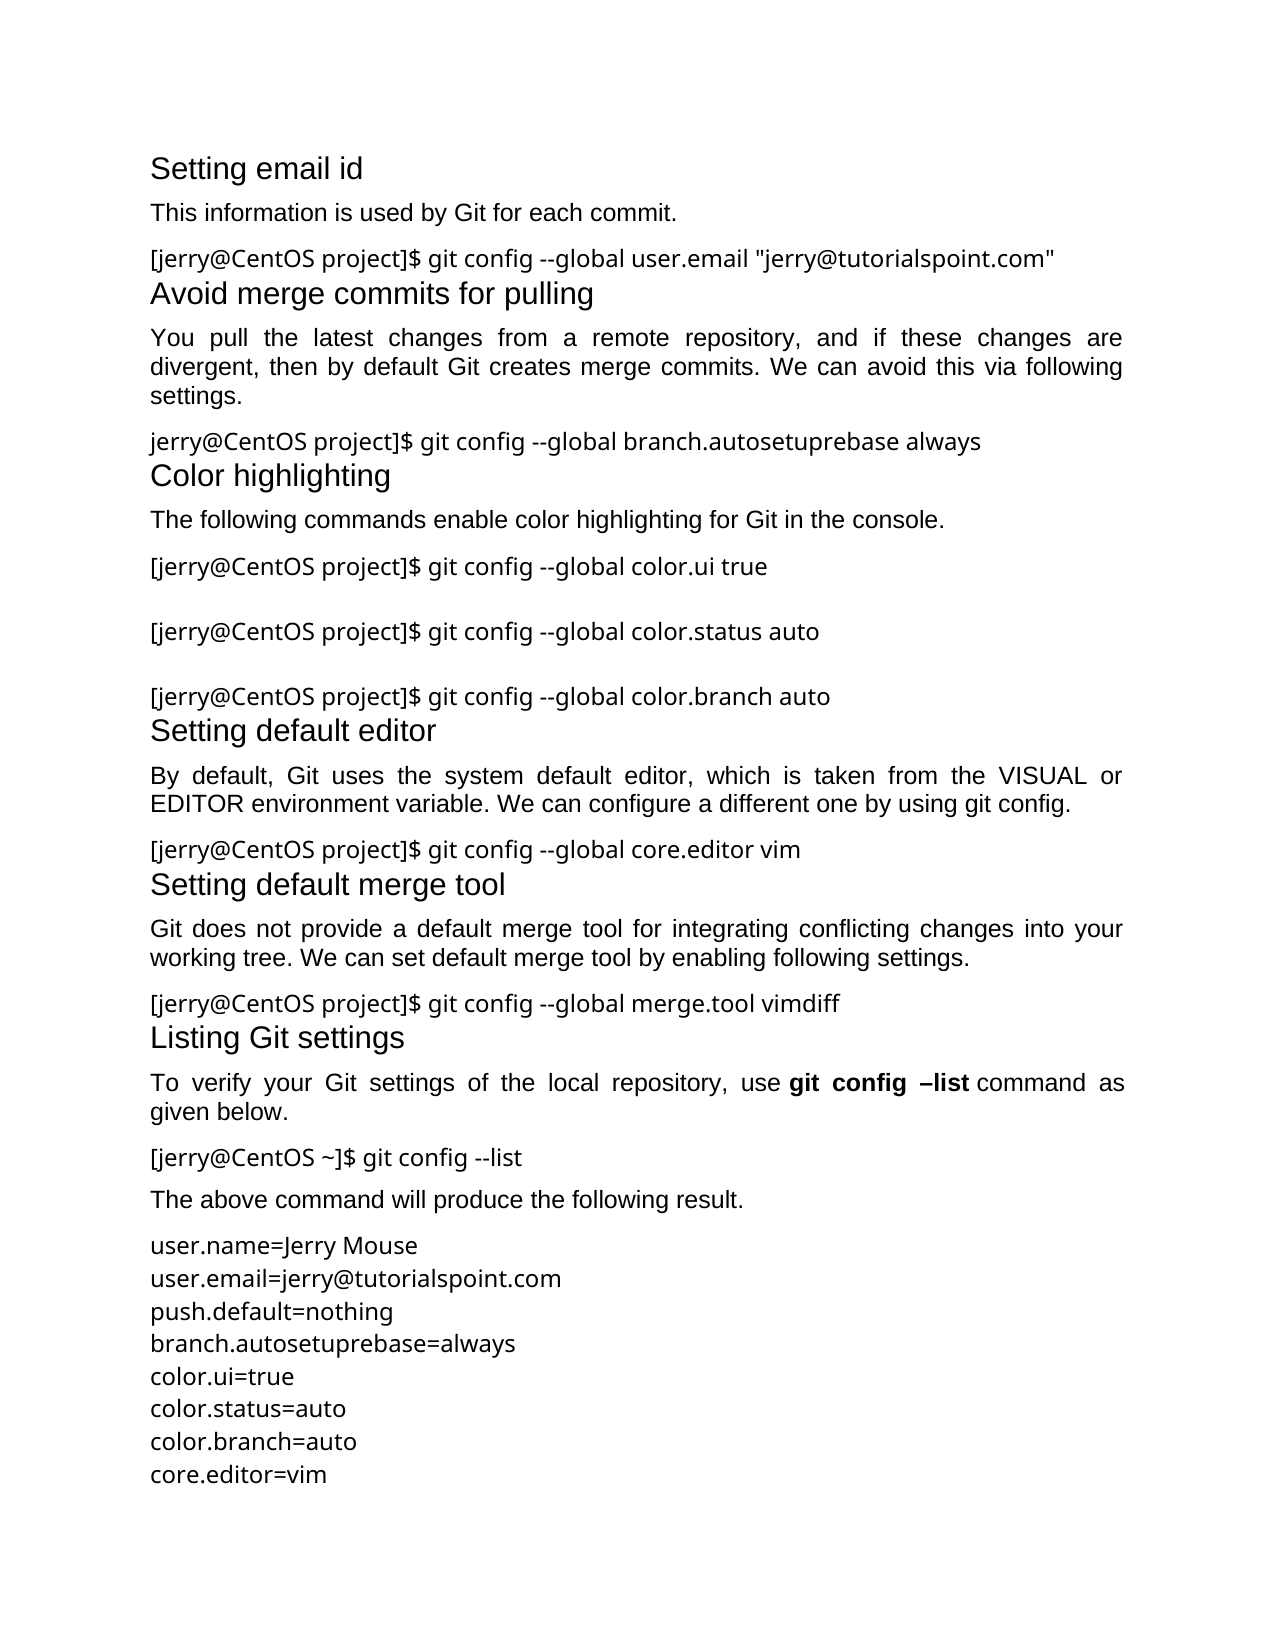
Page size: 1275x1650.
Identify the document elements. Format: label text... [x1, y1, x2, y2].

text user.email=jerry@tutorialspoint.com [150, 1262, 1125, 1294]
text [150, 198, 1125, 227]
text [jerry@CentOS project]$ git config --global color.ui true [150, 549, 1125, 582]
text color.branch=auto [150, 1425, 1125, 1457]
text branch.autosetuprebase=always [150, 1327, 1125, 1359]
text jerry@CentOS project]$ git config --global branch.autosetuprebase always [150, 424, 1125, 457]
text By default, Git uses the system default editor, which is taken from the VISUAL or EDITOR environment variable. We can configure a different one by using git config. [150, 761, 1125, 818]
text core.editor=vim [150, 1457, 1125, 1490]
text Avoid merge commits for pulling [150, 275, 1125, 311]
text color.ui=true [150, 1359, 1125, 1392]
text Color highlighting [150, 457, 1125, 493]
text [jerry@CentOS ~]$ git config --list [150, 1140, 1125, 1173]
text Setting default merge tool [150, 866, 1125, 902]
text Setting default editor [150, 712, 1125, 748]
text color.status=auto [150, 1392, 1125, 1425]
text push.default=nothing [150, 1294, 1125, 1327]
text Git does not provide a default merge tool for integrating conflicting changes into your working tree. We can set default merge tool by enabling following settings. [150, 914, 1125, 972]
text To verify your Git settings of the local repository, use git config –list command as given below. [150, 1068, 1125, 1125]
text [jerry@CentOS project]$ git config --global color.status auto [150, 614, 1125, 647]
text [jerry@CentOS project]$ git config --global merge.tool vimdiff [150, 987, 1125, 1019]
text The above command will produce the following result. [150, 1185, 1125, 1214]
text Setting email id [150, 150, 1125, 186]
text You pull the latest changes from a remote repository, and if these changes are divergent, then by default Git creates merge commits. We can avoid this via following settings. [150, 323, 1125, 409]
text [jerry@CentOS project]$ git config --global core.editor vim [150, 833, 1125, 866]
text user.name=Jerry Mouse [150, 1229, 1125, 1262]
text The following commands enable color highlighting for Git in the console. [150, 506, 1125, 534]
text [jerry@CentOS project]$ git config --global color.branch auto [150, 680, 1125, 712]
text Listing Git settings [150, 1019, 1125, 1055]
text [jerry@CentOS project]$ git config --global user.email "jerry@tutorialspoint.com" [150, 242, 1125, 275]
